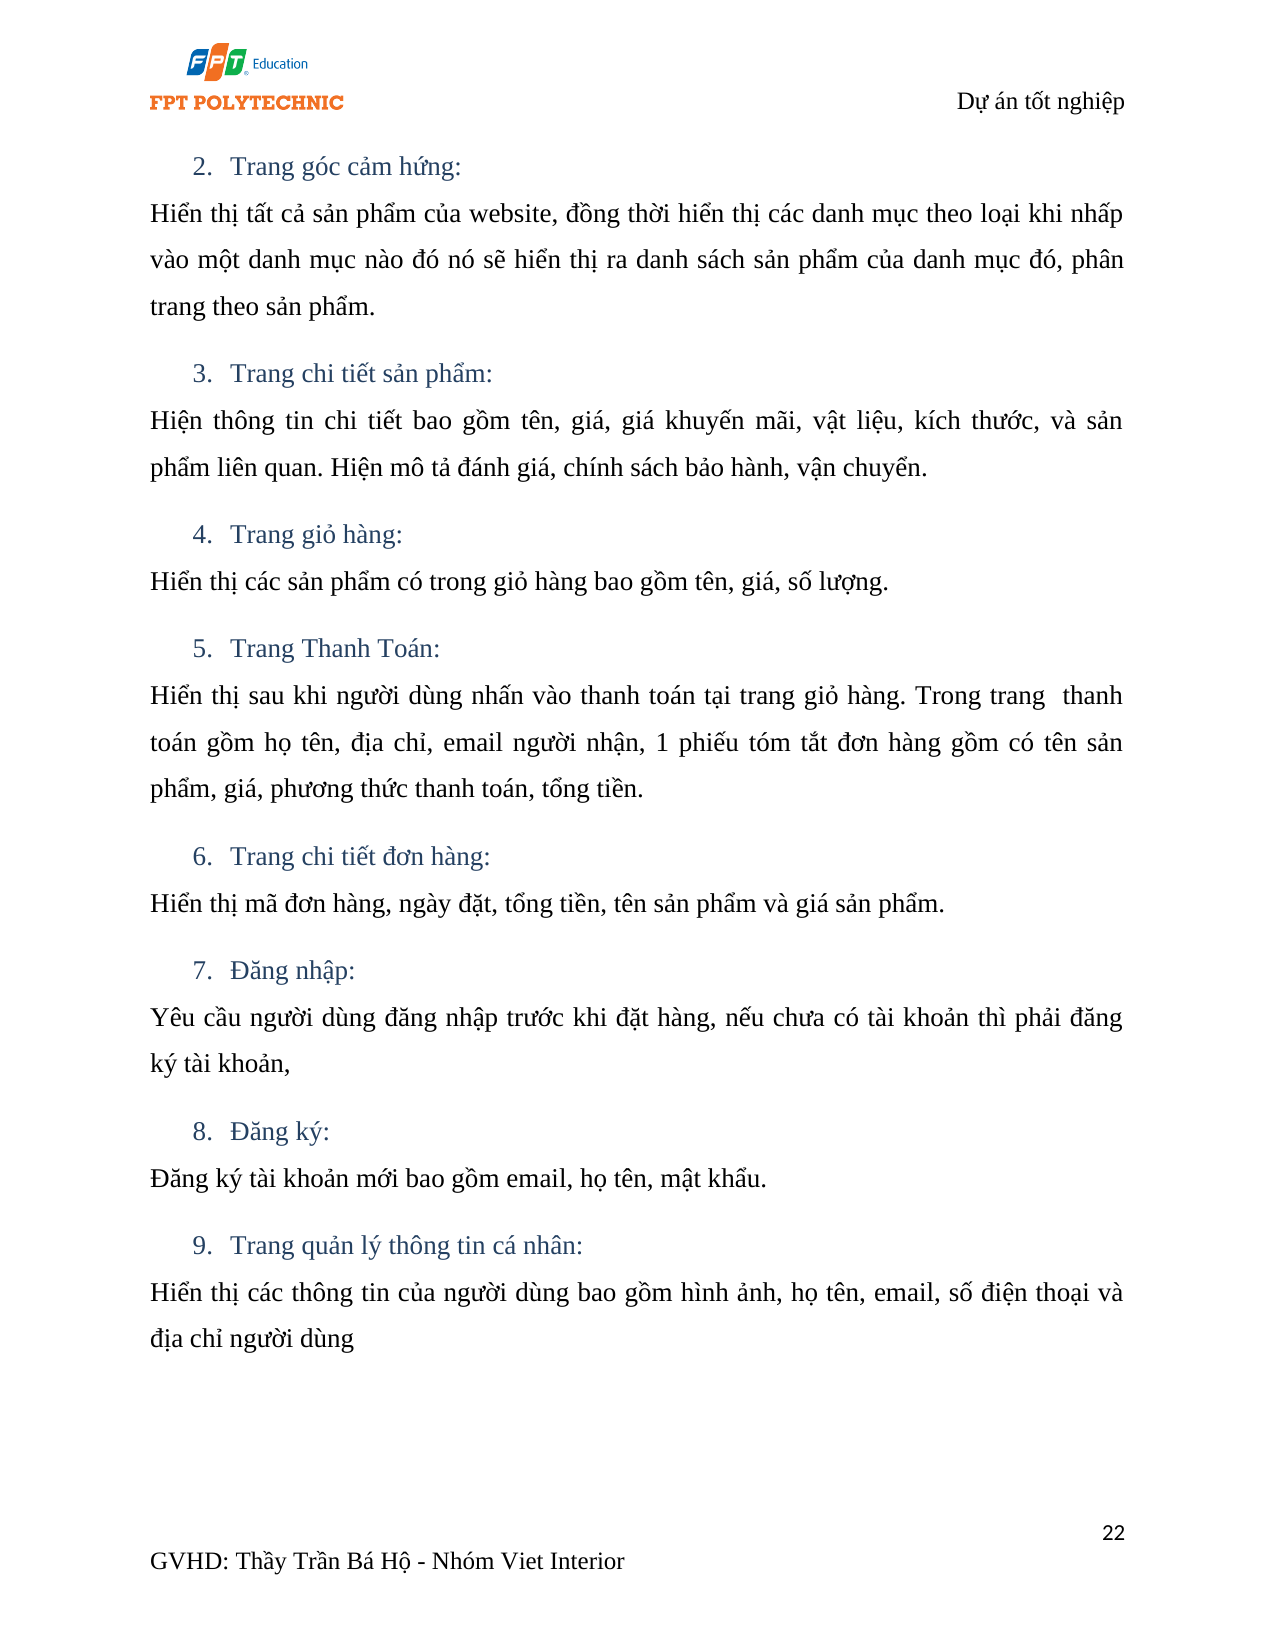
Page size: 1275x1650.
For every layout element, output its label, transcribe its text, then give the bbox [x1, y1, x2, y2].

subtitle Trang quản lý thông tin cá nhân: [192, 1229, 1125, 1260]
subtitle Trang chi tiết sản phẩm: [192, 357, 1125, 389]
text Hiện thông tin chi tiết bao gồm tên, giá, giá khuyến mãi, vật liệu, kích thước, và sản phẩm liên quan. Hiện mô tả đánh giá, chính sách bảo hành, vận chuyển. [150, 404, 1125, 482]
text Hiển thị mã đơn hàng, ngày đặt, tổng tiền, tên sản phẩm và giá sản phẩm. [150, 887, 1125, 918]
text Hiển thị các sản phẩm có trong giỏ hàng bao gồm tên, giá, số lượng. [150, 565, 1125, 596]
text Yêu cầu người dùng đăng nhập trước khi đặt hàng, nếu chưa có tài khoản thì phải đăng ký tài khoản, [150, 1001, 1125, 1079]
text Hiển thị sau khi người dùng nhấn vào thanh toán tại trang giỏ hàng. Trong trang thanh toán gồm họ tên, địa chỉ, email người nhận, 1 phiếu tóm tắt đơn hàng gồm có tên sản phẩm, giá, phương thức thanh toán, tổng tiền. [150, 679, 1125, 804]
subtitle Đăng nhập: [192, 954, 1125, 985]
picture [150, 43, 344, 110]
subtitle Trang chi tiết đơn hàng: [192, 840, 1125, 871]
subtitle Trang giỏ hàng: [192, 518, 1125, 549]
subtitle Đăng ký: [192, 1115, 1125, 1146]
text Hiển thị các thông tin của người dùng bao gồm hình ảnh, họ tên, email, số điện thoại và địa chỉ người dùng [150, 1276, 1125, 1354]
subtitle Trang Thanh Toán: [192, 632, 1125, 664]
text Đăng ký tài khoản mới bao gồm email, họ tên, mật khẩu. [150, 1162, 1125, 1193]
subtitle Trang góc cảm hứng: [192, 150, 1125, 181]
text Hiển thị tất cả sản phẩm của website, đồng thời hiển thị các danh mục theo loại khi nhấp vào một danh mục nào đó nó sẽ hiển thị ra danh sách sản phẩm của danh mục đó, phân trang theo sản phẩm. [150, 197, 1125, 321]
